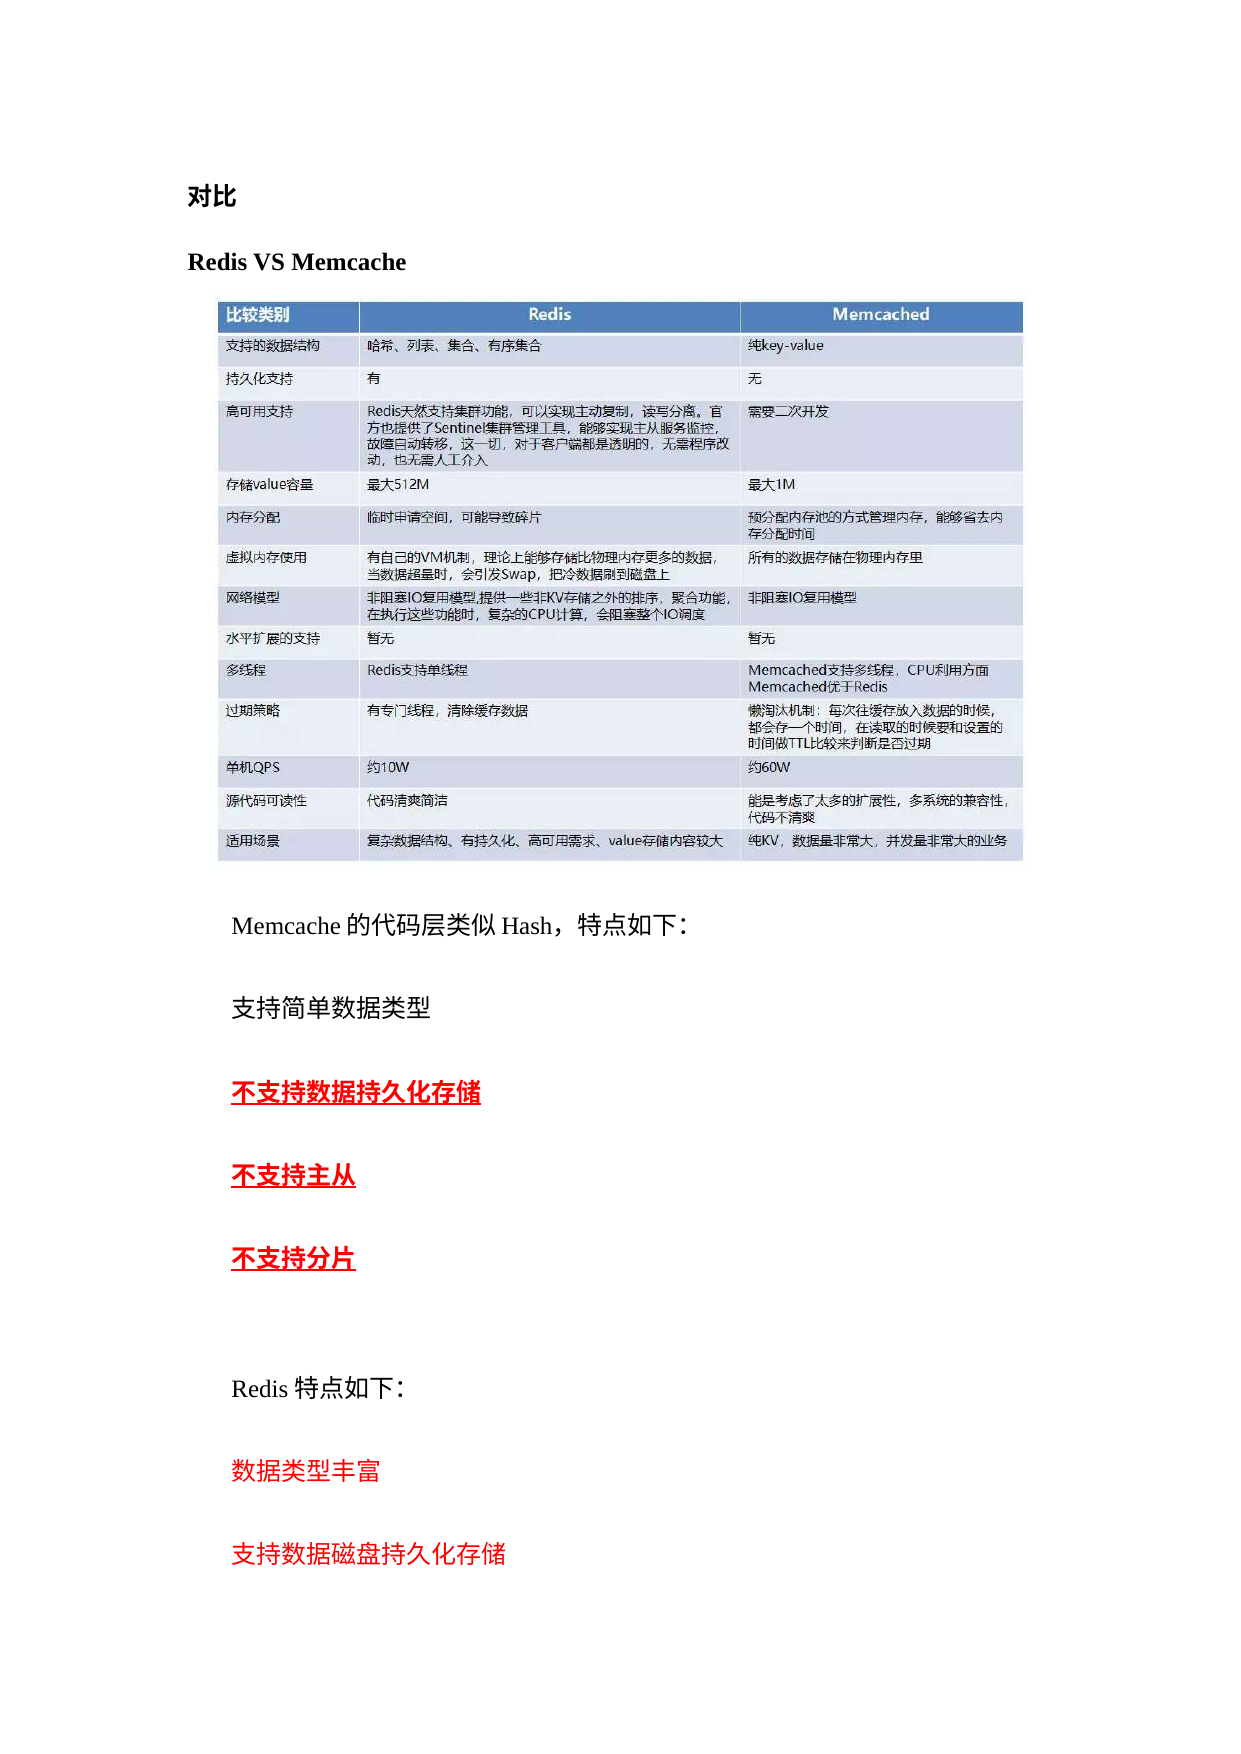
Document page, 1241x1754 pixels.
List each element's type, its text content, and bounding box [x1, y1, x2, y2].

text 不支持分片 [187, 1224, 1053, 1289]
picture [207, 292, 1033, 871]
text 数据类型丰富 [187, 1437, 1053, 1502]
text 不支持主从 [187, 1141, 1053, 1206]
text Memcache的代码层类似Hash，特点如下： [187, 891, 1053, 956]
text Redis 特点如下： [187, 1354, 1053, 1419]
subtitle Redis VS Memcache [187, 245, 1053, 278]
text 支持简单数据类型 [187, 974, 1053, 1039]
subtitle 对比 [187, 162, 1053, 227]
text 支持数据磁盘持久化存储 [187, 1520, 1053, 1585]
text 不支持数据持久化存储 [187, 1058, 1053, 1123]
